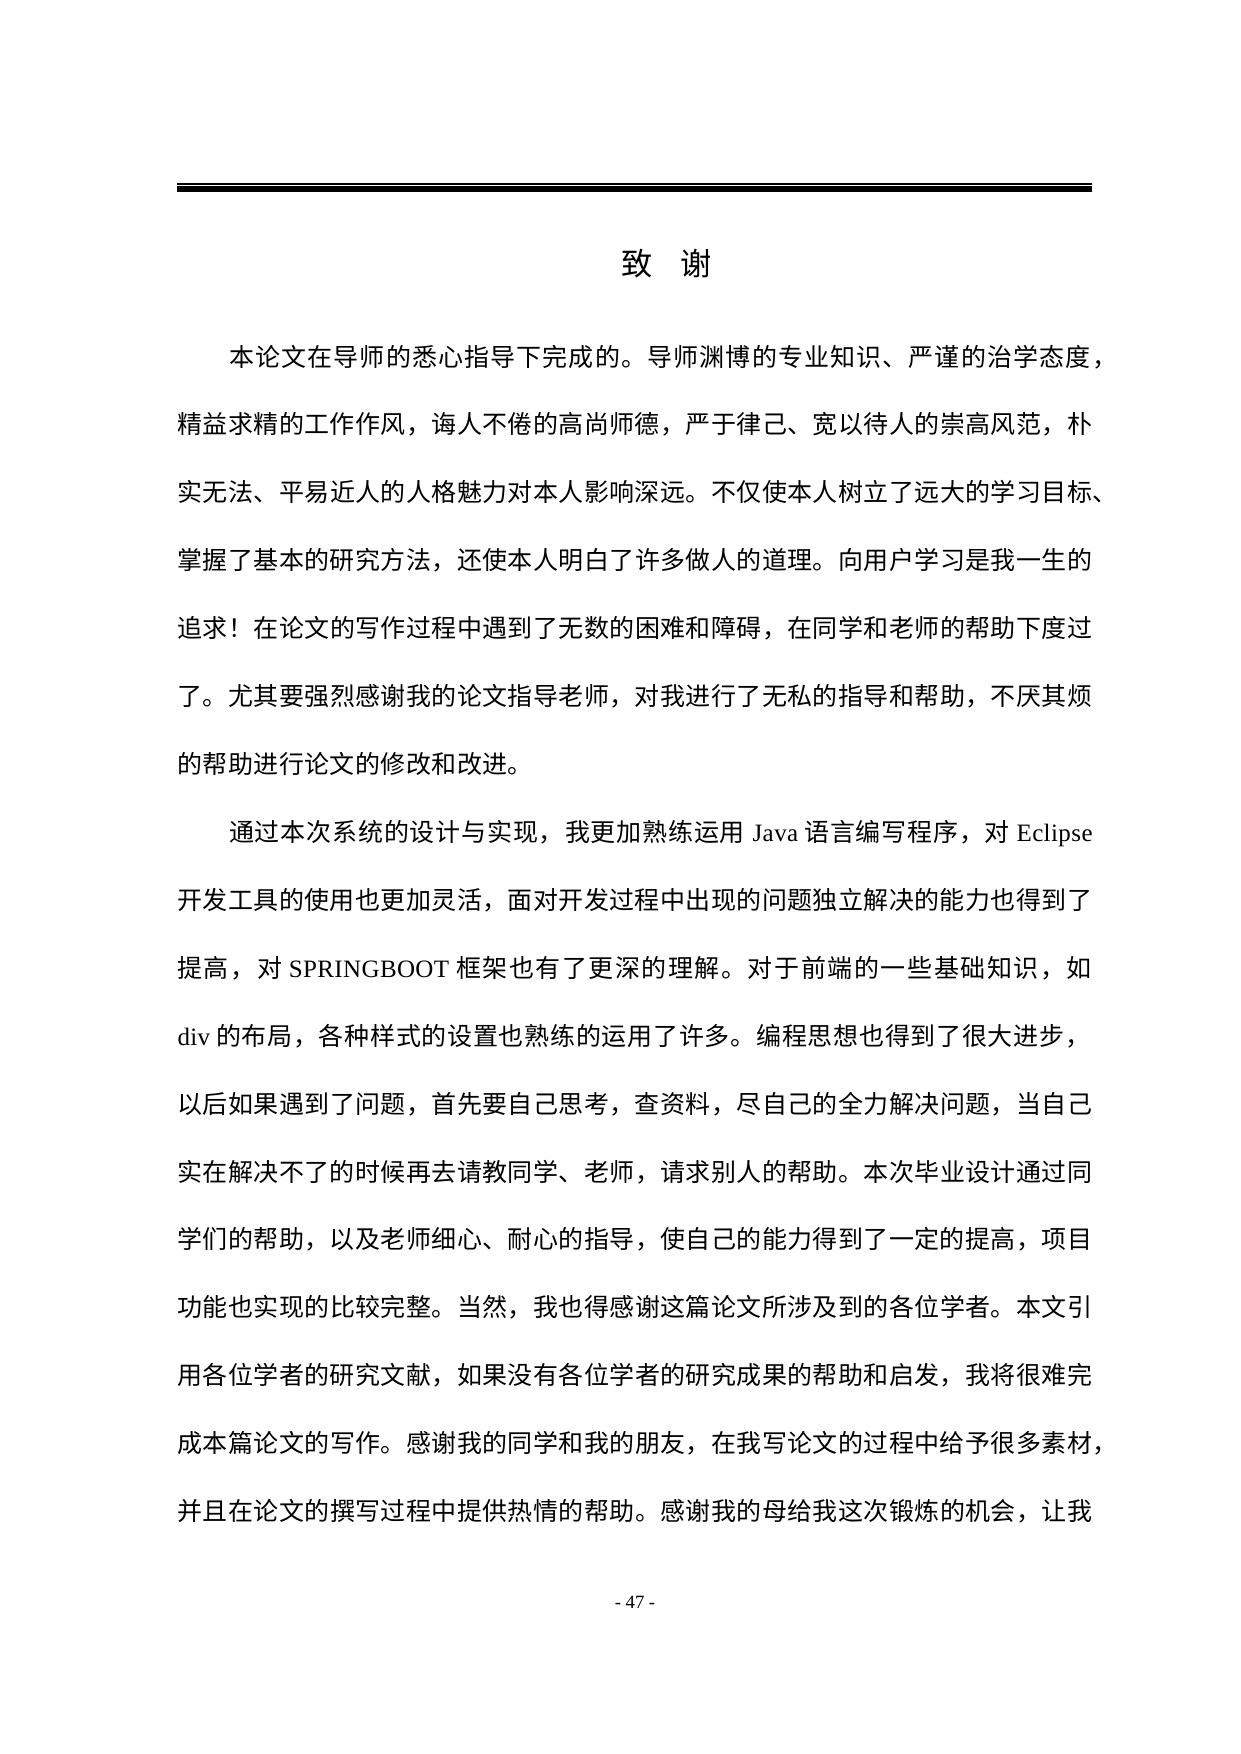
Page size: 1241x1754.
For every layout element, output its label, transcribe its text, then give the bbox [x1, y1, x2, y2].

text 本论文在导师的悉心指导下完成的。导师渊博的专业知识、严谨的治学态度，精益求精的工作作风，诲人不倦的高尚师德，严于律己、宽以待人的崇高风范，朴实无法、平易近人的人格魅力对本人影响深远。不仅使本人树立了远大的学习目标、掌握了基本的研究方法，还使本人明白了许多做人的道理。向用户学习是我一生的追求！在论文的写作过程中遇到了无数的困难和障碍，在同学和老师的帮助下度过了。尤其要强烈感谢我的论文指导老师，对我进行了无私的指导和帮助，不厌其烦的帮助进行论文的修改和改进。 [177, 321, 1092, 797]
text 致 谢 [177, 228, 1092, 296]
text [177, 797, 1092, 1544]
